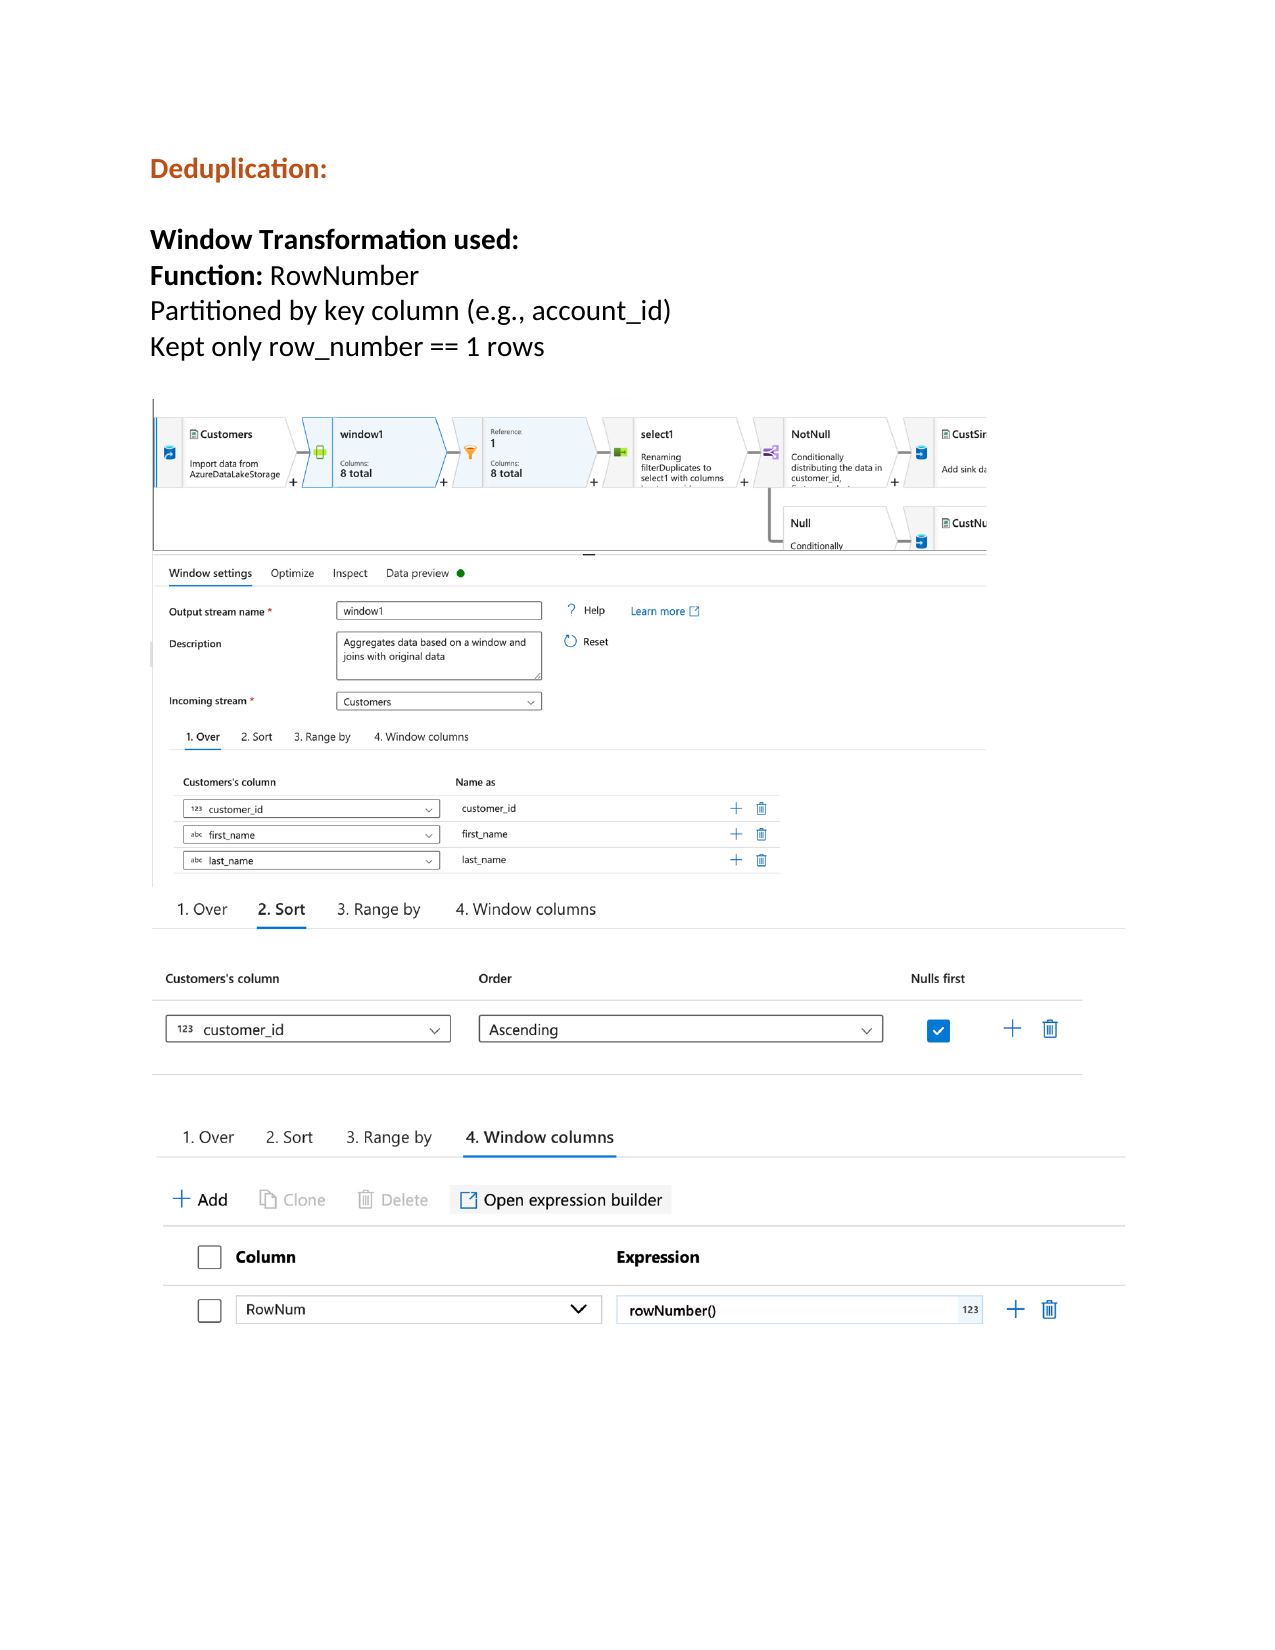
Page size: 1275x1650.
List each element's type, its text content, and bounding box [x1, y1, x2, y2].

text Window Transformation used: [150, 221, 1125, 257]
text Function: RowNumber [150, 257, 1125, 292]
text Partitioned by key column (e.g., account_id) [150, 292, 1125, 328]
picture [150, 1119, 1125, 1345]
text Kept only row_number == 1 rows [150, 328, 1125, 364]
picture [150, 399, 1125, 1084]
text Deduplication: [150, 150, 1125, 186]
